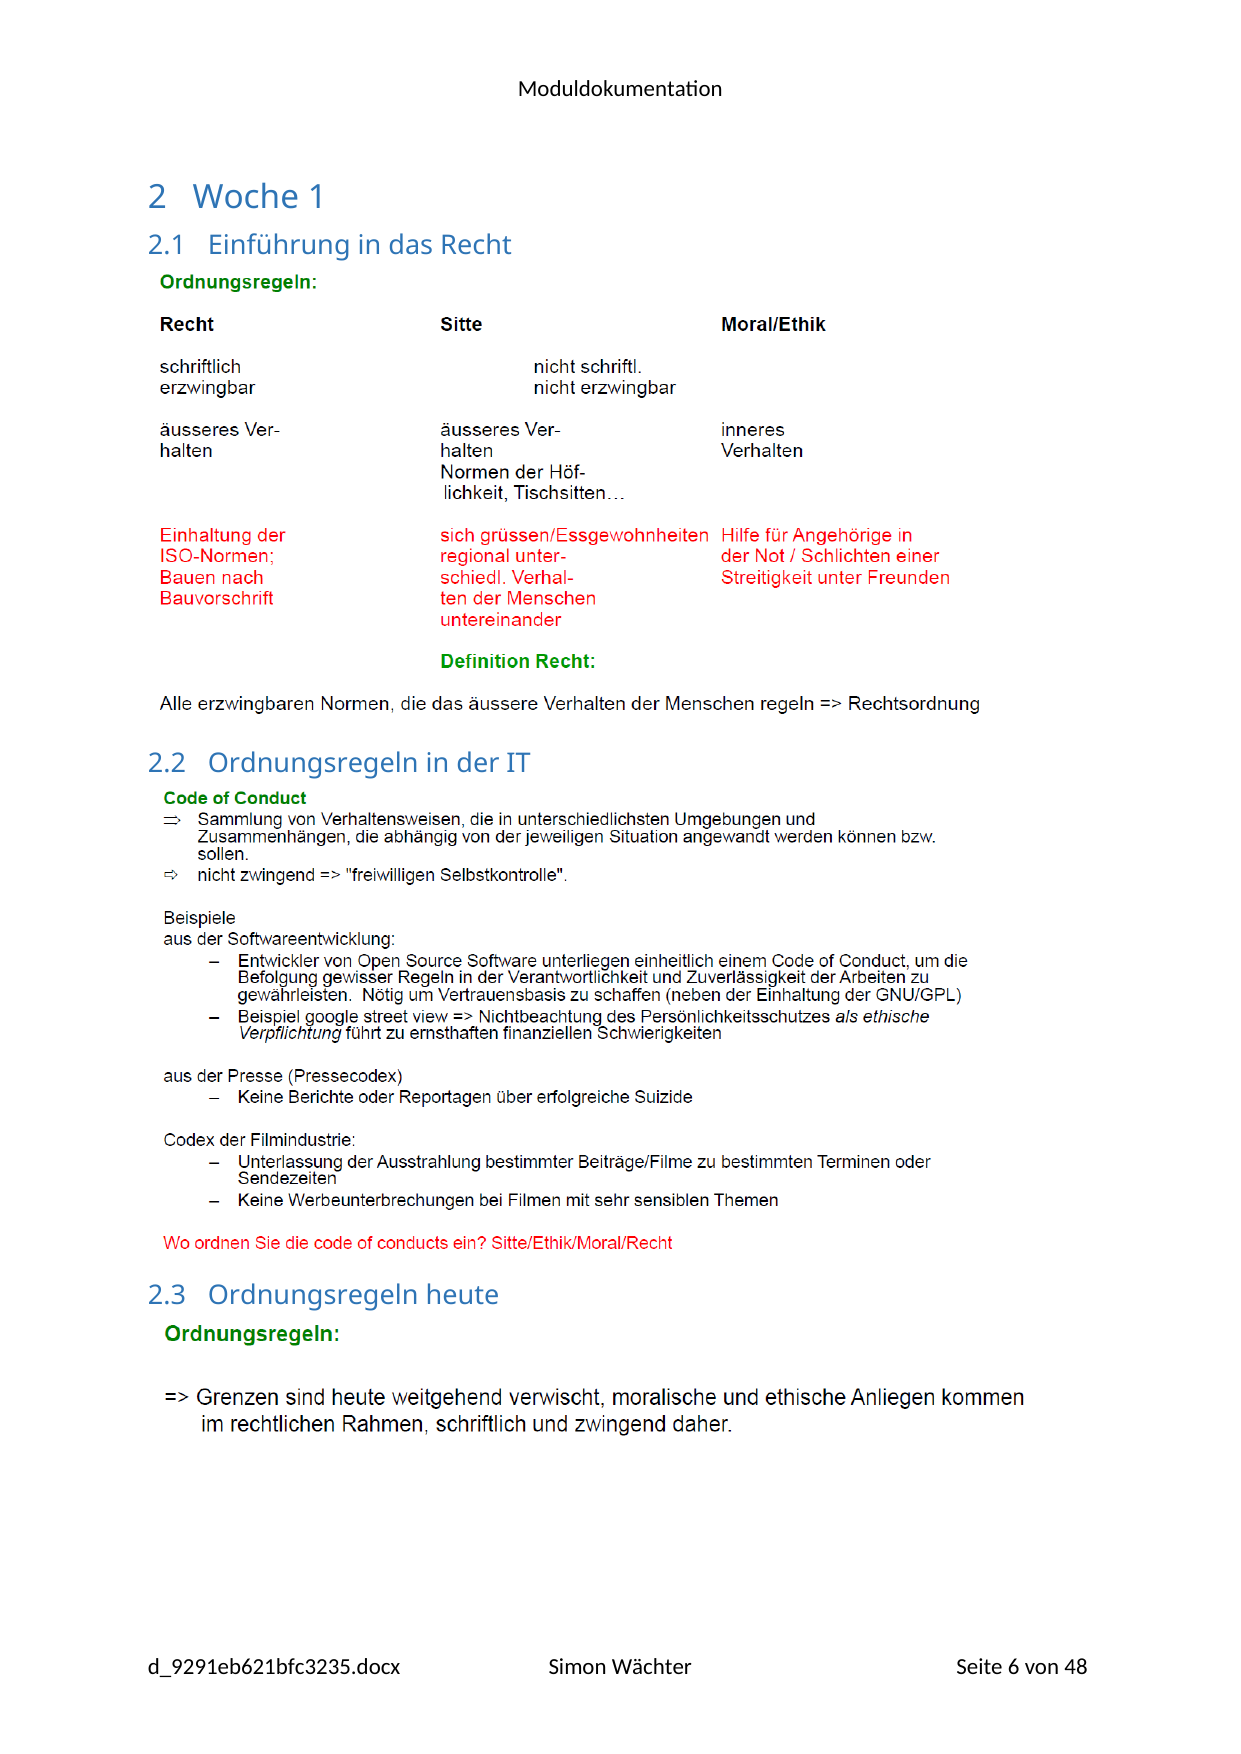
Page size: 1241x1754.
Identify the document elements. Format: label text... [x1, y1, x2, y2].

picture [147, 265, 992, 725]
picture [147, 1315, 1036, 1453]
subtitle Einführung in das Recht [148, 226, 1093, 263]
subtitle Ordnungsregeln heute [148, 1276, 1093, 1313]
picture [147, 782, 978, 1257]
subtitle Woche 1 [148, 173, 1093, 218]
subtitle Ordnungsregeln in der IT [148, 743, 1093, 780]
